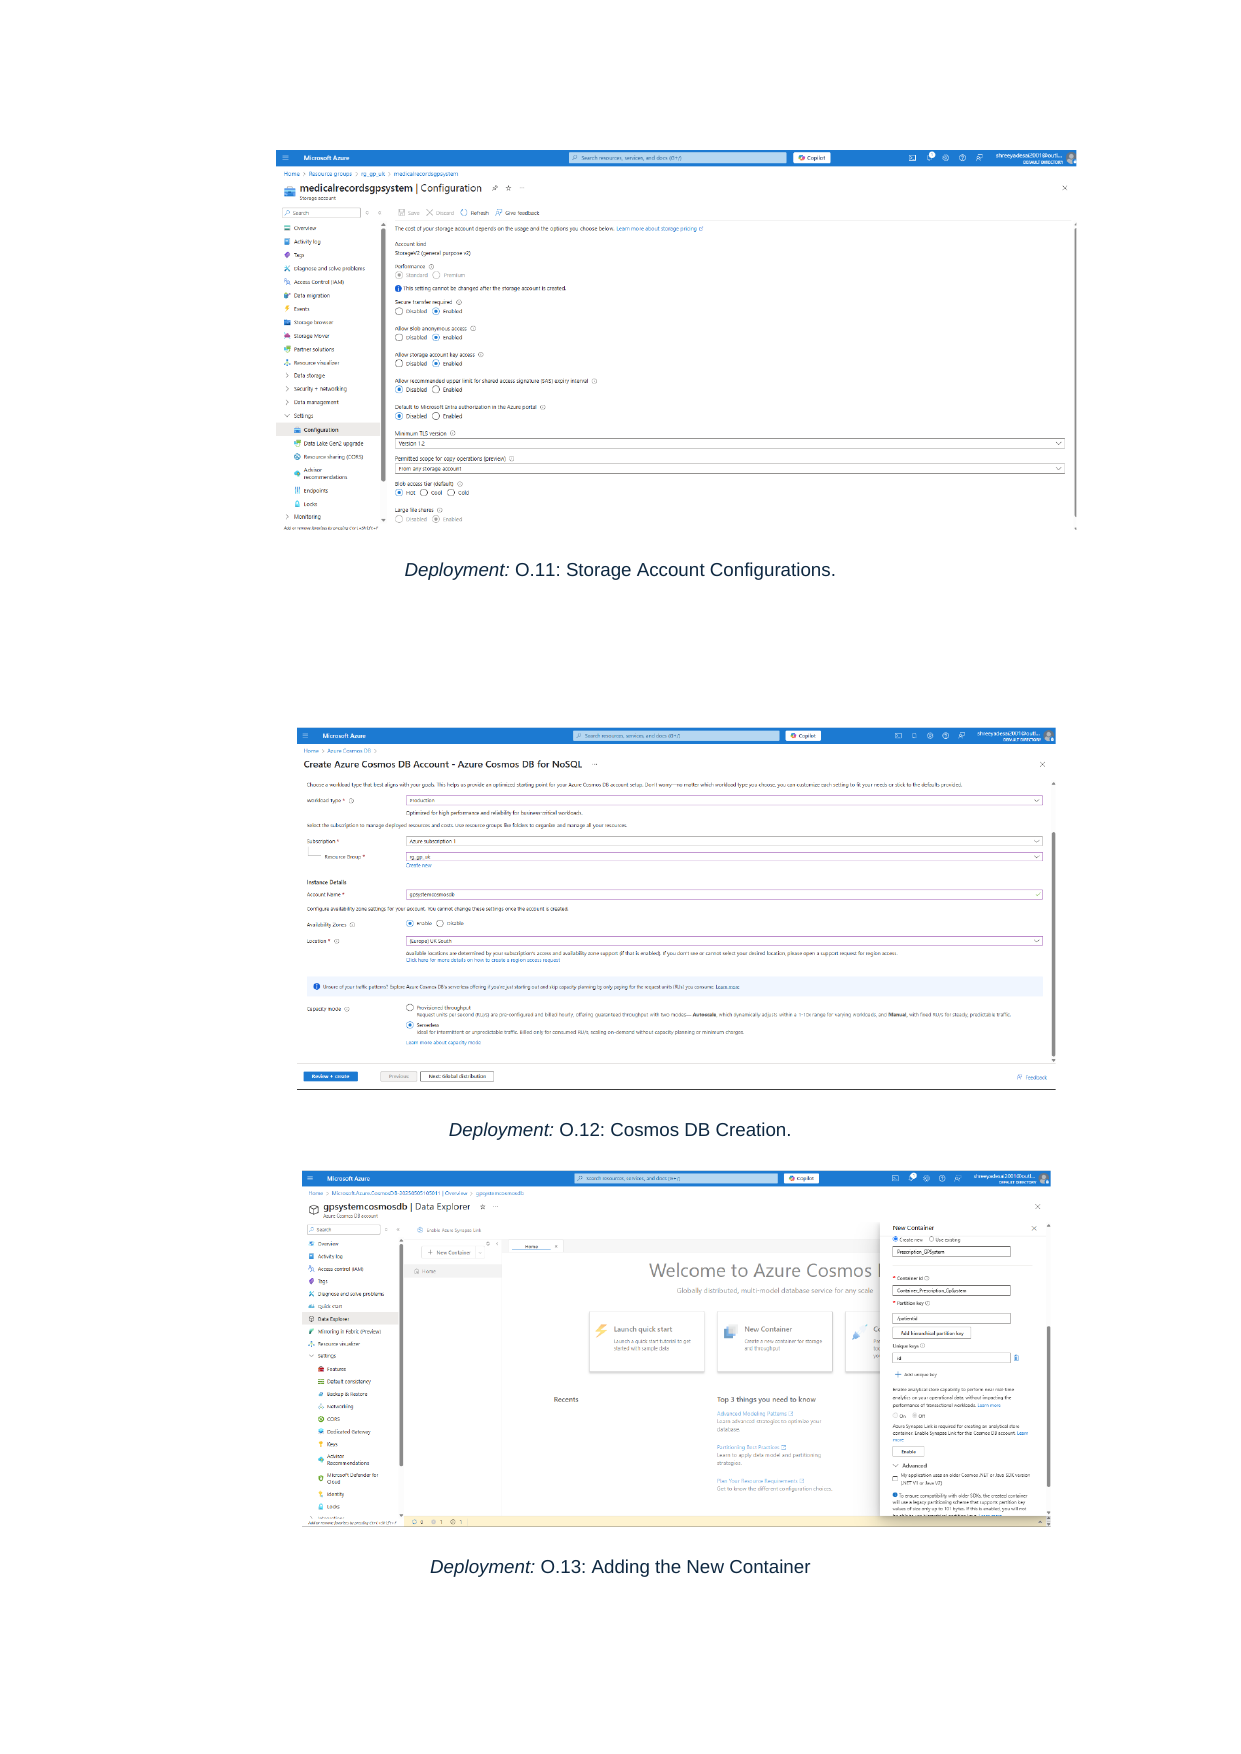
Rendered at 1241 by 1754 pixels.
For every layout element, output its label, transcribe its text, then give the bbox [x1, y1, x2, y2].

picture [276, 150, 1077, 530]
text Deployment: O.13: Adding the New Container [150, 1556, 1090, 1578]
text Deployment: O.11: Storage Account Configurations. [150, 558, 1090, 580]
text Deployment: O.12: Cosmos DB Creation. [150, 1119, 1090, 1140]
picture [297, 725, 1056, 1090]
picture [302, 1169, 1051, 1527]
